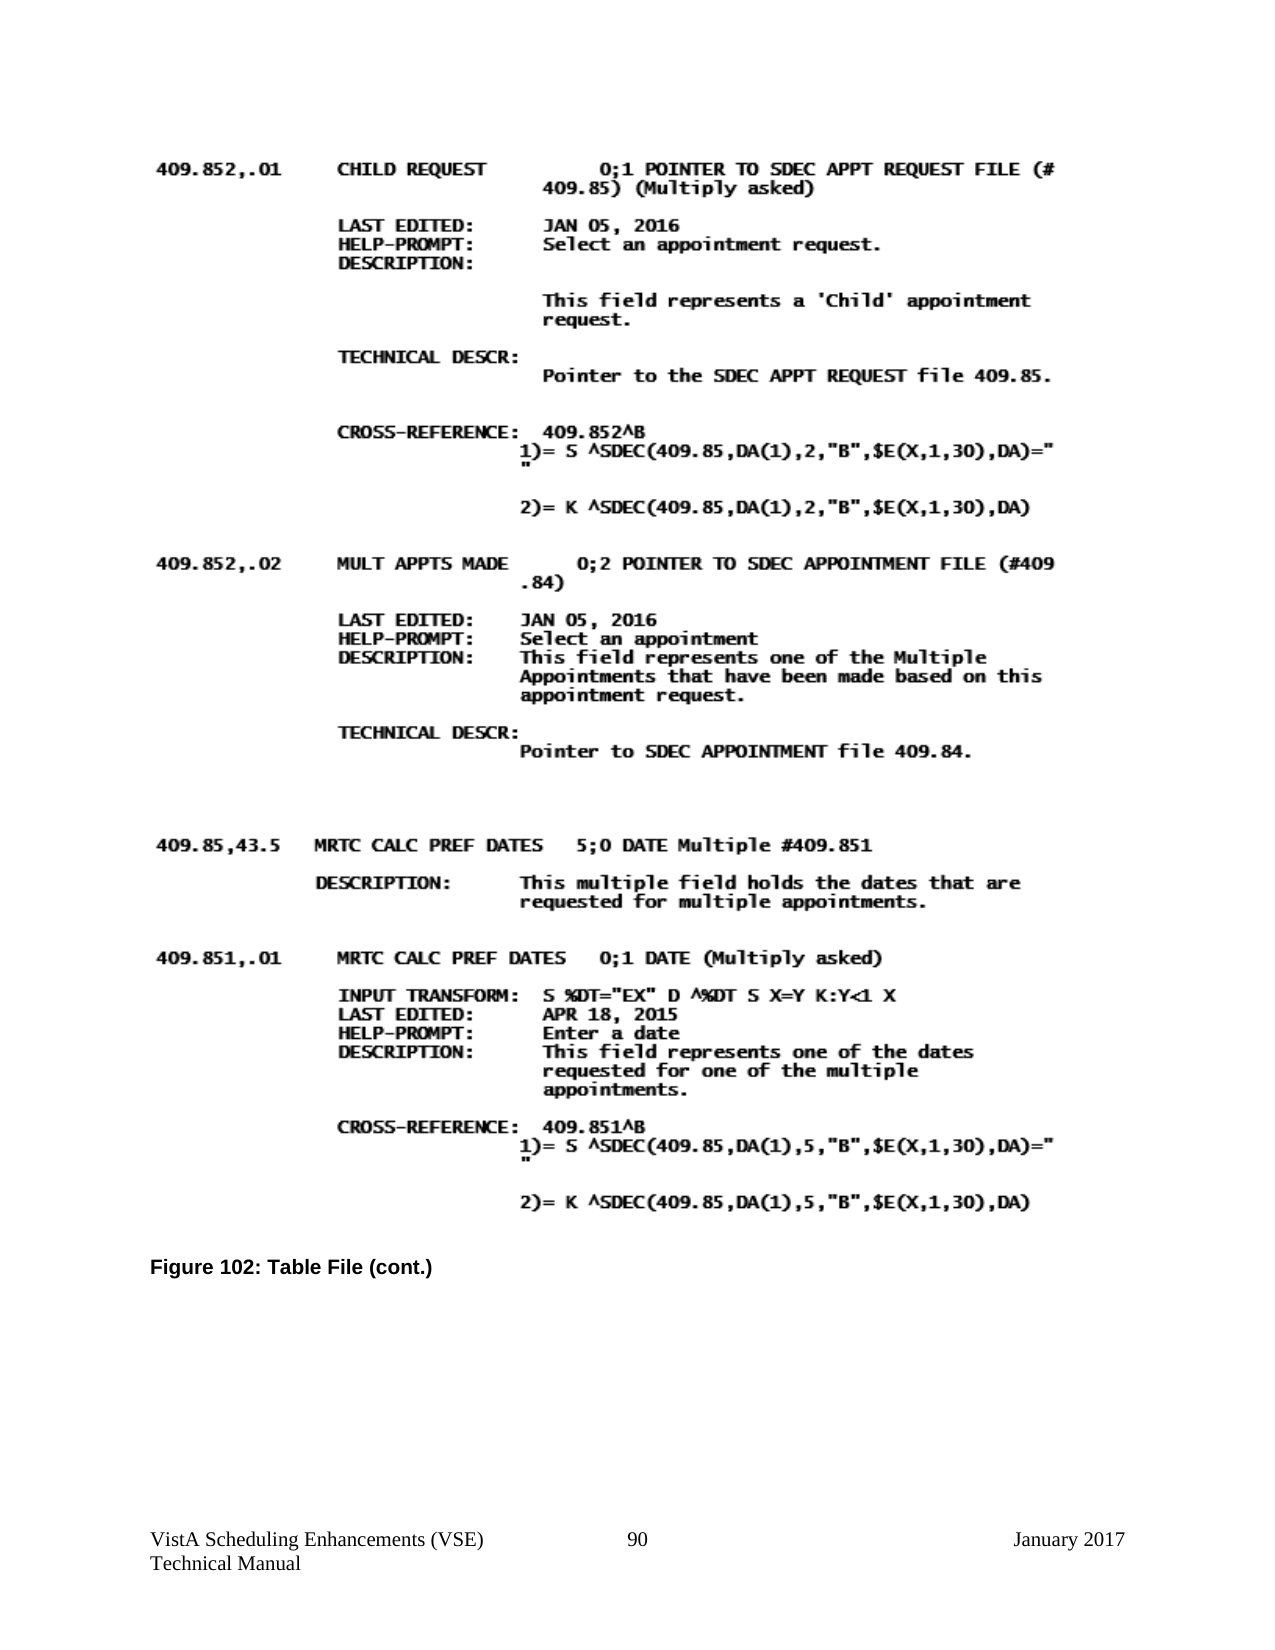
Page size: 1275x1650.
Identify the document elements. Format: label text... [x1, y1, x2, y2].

picture [150, 150, 1085, 1243]
text Figure 102: Table File (cont.) [150, 1255, 1125, 1279]
